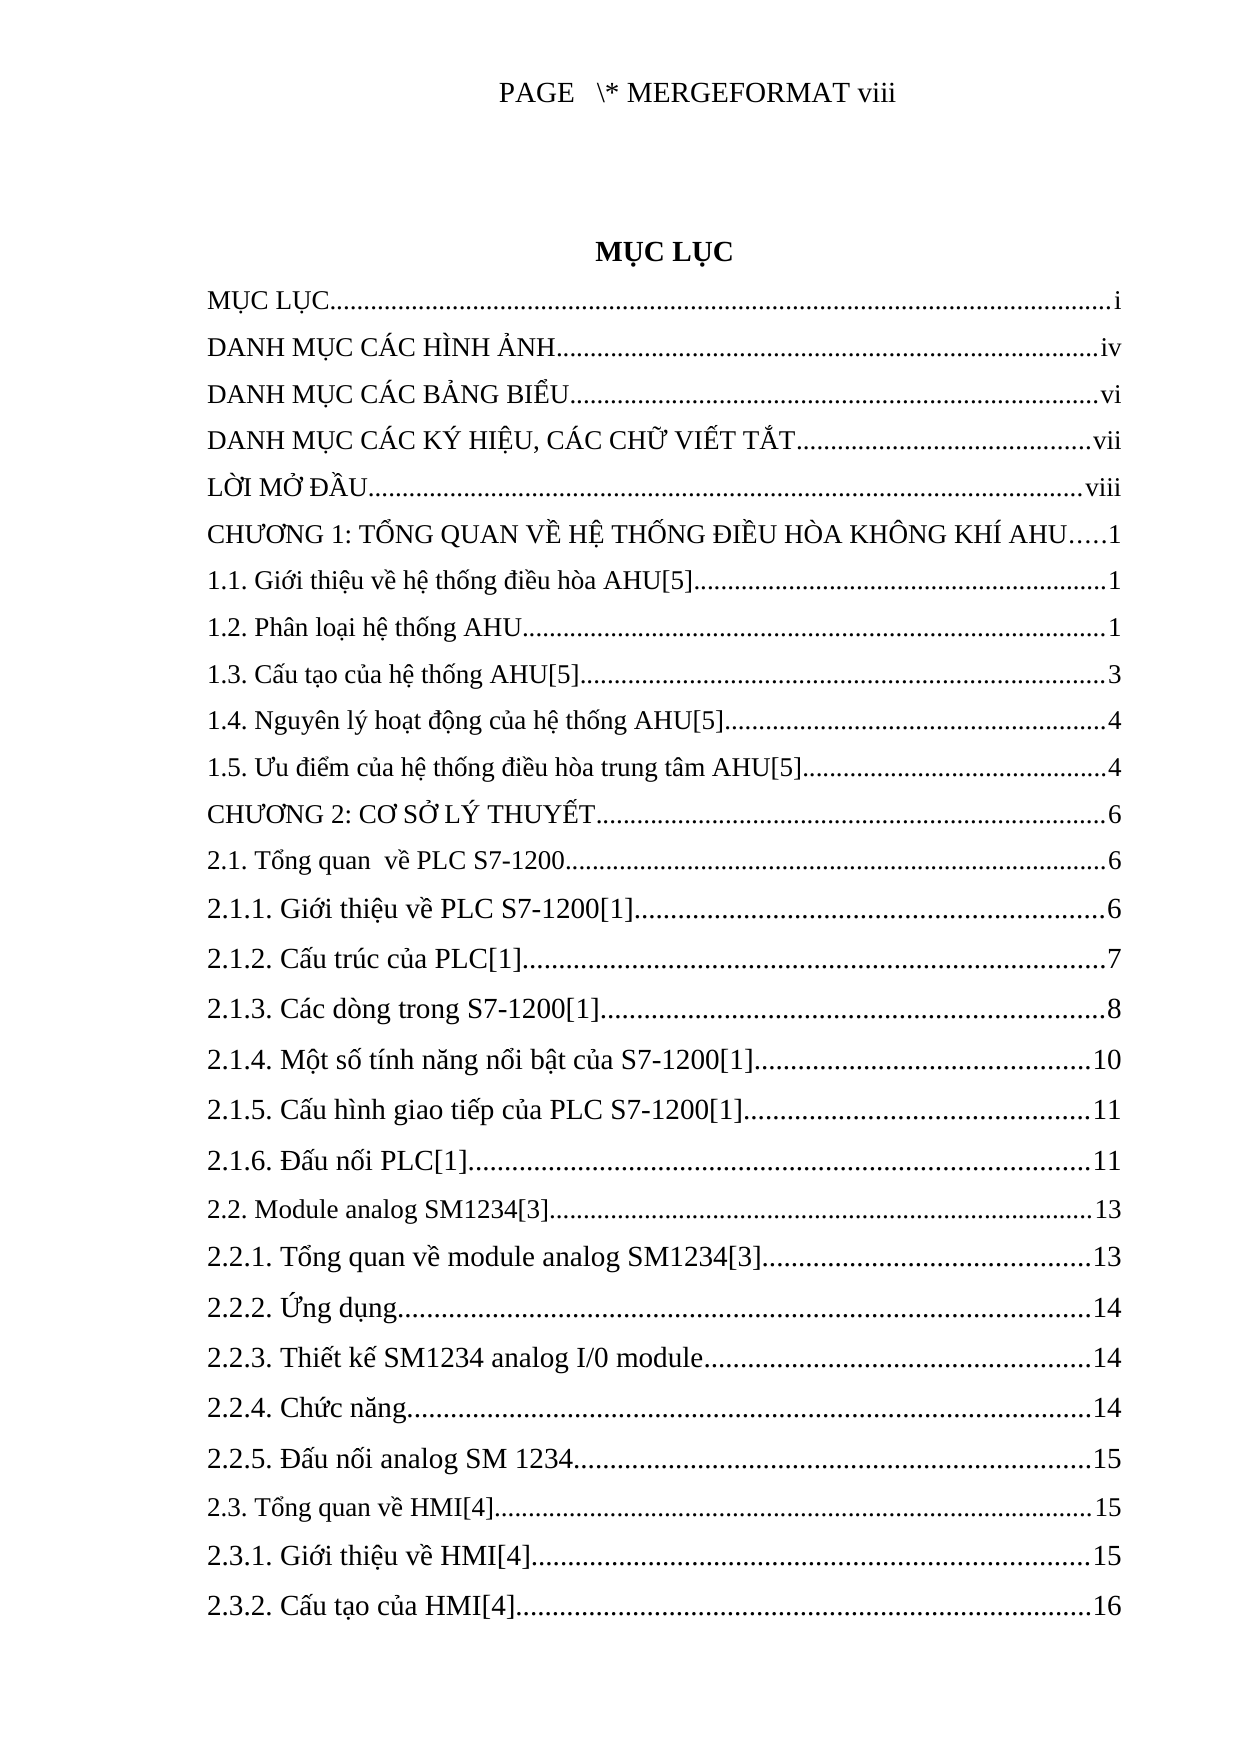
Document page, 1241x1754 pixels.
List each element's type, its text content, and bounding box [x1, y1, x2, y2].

text 1.2. Phân loại hệ thống AHU 1 [207, 611, 1122, 642]
text 2.1.5. Cấu hình giao tiếp của PLC S7-1200[1] 11 [207, 1092, 1122, 1126]
text 2.2.5. Đấu nối analog SM 1234 15 [207, 1441, 1122, 1474]
text 2.1. Tổng quan về PLC S7-1200 6 [207, 844, 1122, 876]
list MỤC LỤC [207, 234, 1122, 268]
text LỜI MỞ ĐẦU viii [207, 471, 1122, 502]
text CHƯƠNG 2: CƠ SỞ LÝ THUYẾT 6 [207, 798, 1122, 829]
text 2.1.2. Cấu trúc của PLC[1] 7 [207, 941, 1122, 975]
text 2.1.6. Đấu nối PLC[1] 11 [207, 1143, 1122, 1176]
text DANH MỤC CÁC BẢNG BIỂU vi [207, 378, 1122, 409]
text 2.1.1. Giới thiệu về PLC S7-1200[1] 6 [207, 891, 1122, 924]
text 1.3. Cấu tạo của hệ thống AHU[5] 3 [207, 658, 1122, 689]
text CHƯƠNG 1: TỔNG QUAN VỀ HỆ THỐNG ĐIỀU HÒA KHÔNG KHÍ AHU 1 [207, 518, 1122, 549]
text 2.1.3. Các dòng trong S7-1200[1] 8 [207, 992, 1122, 1025]
text 2.3.2. Cấu tạo của HMI[4] 16 [207, 1588, 1122, 1622]
text 1.1. Giới thiệu về hệ thống điều hòa AHU[5] 1 [207, 564, 1122, 596]
text MỤC LỤC i [207, 284, 1122, 316]
text 1.4. Nguyên lý hoạt động của hệ thống AHU[5] 4 [207, 704, 1122, 736]
text 2.2.4. Chức năng 14 [207, 1391, 1122, 1424]
text 1.5. Ưu điểm của hệ thống điều hòa trung tâm AHU[5] 4 [207, 751, 1122, 782]
text 2.2.1. Tổng quan về module analog SM1234[3] 13 [207, 1239, 1122, 1273]
text 2.3. Tổng quan về HMI[4] 15 [207, 1491, 1122, 1522]
text 2.2.2. Ứng dụng 14 [207, 1290, 1122, 1323]
text 2.2. Module analog SM1234[3] 13 [207, 1193, 424, 1224]
text 2.2.3. Thiết kế SM1234 analog I/0 module 14 [207, 1340, 1122, 1374]
text 2.1.4. Một số tính năng nổi bật của S7-1200[1] 10 [207, 1042, 1122, 1076]
text 2.3.1. Giới thiệu về HMI[4] 15 [207, 1538, 1122, 1571]
text DANH MỤC CÁC HÌNH ẢNH iv [207, 331, 1122, 362]
text DANH MỤC CÁC KÝ HIỆU, CÁC CHỮ VIẾT TẮT vii [207, 424, 1122, 456]
text 2.2. Module analog SM1234[3] 13 [549, 1193, 1122, 1224]
